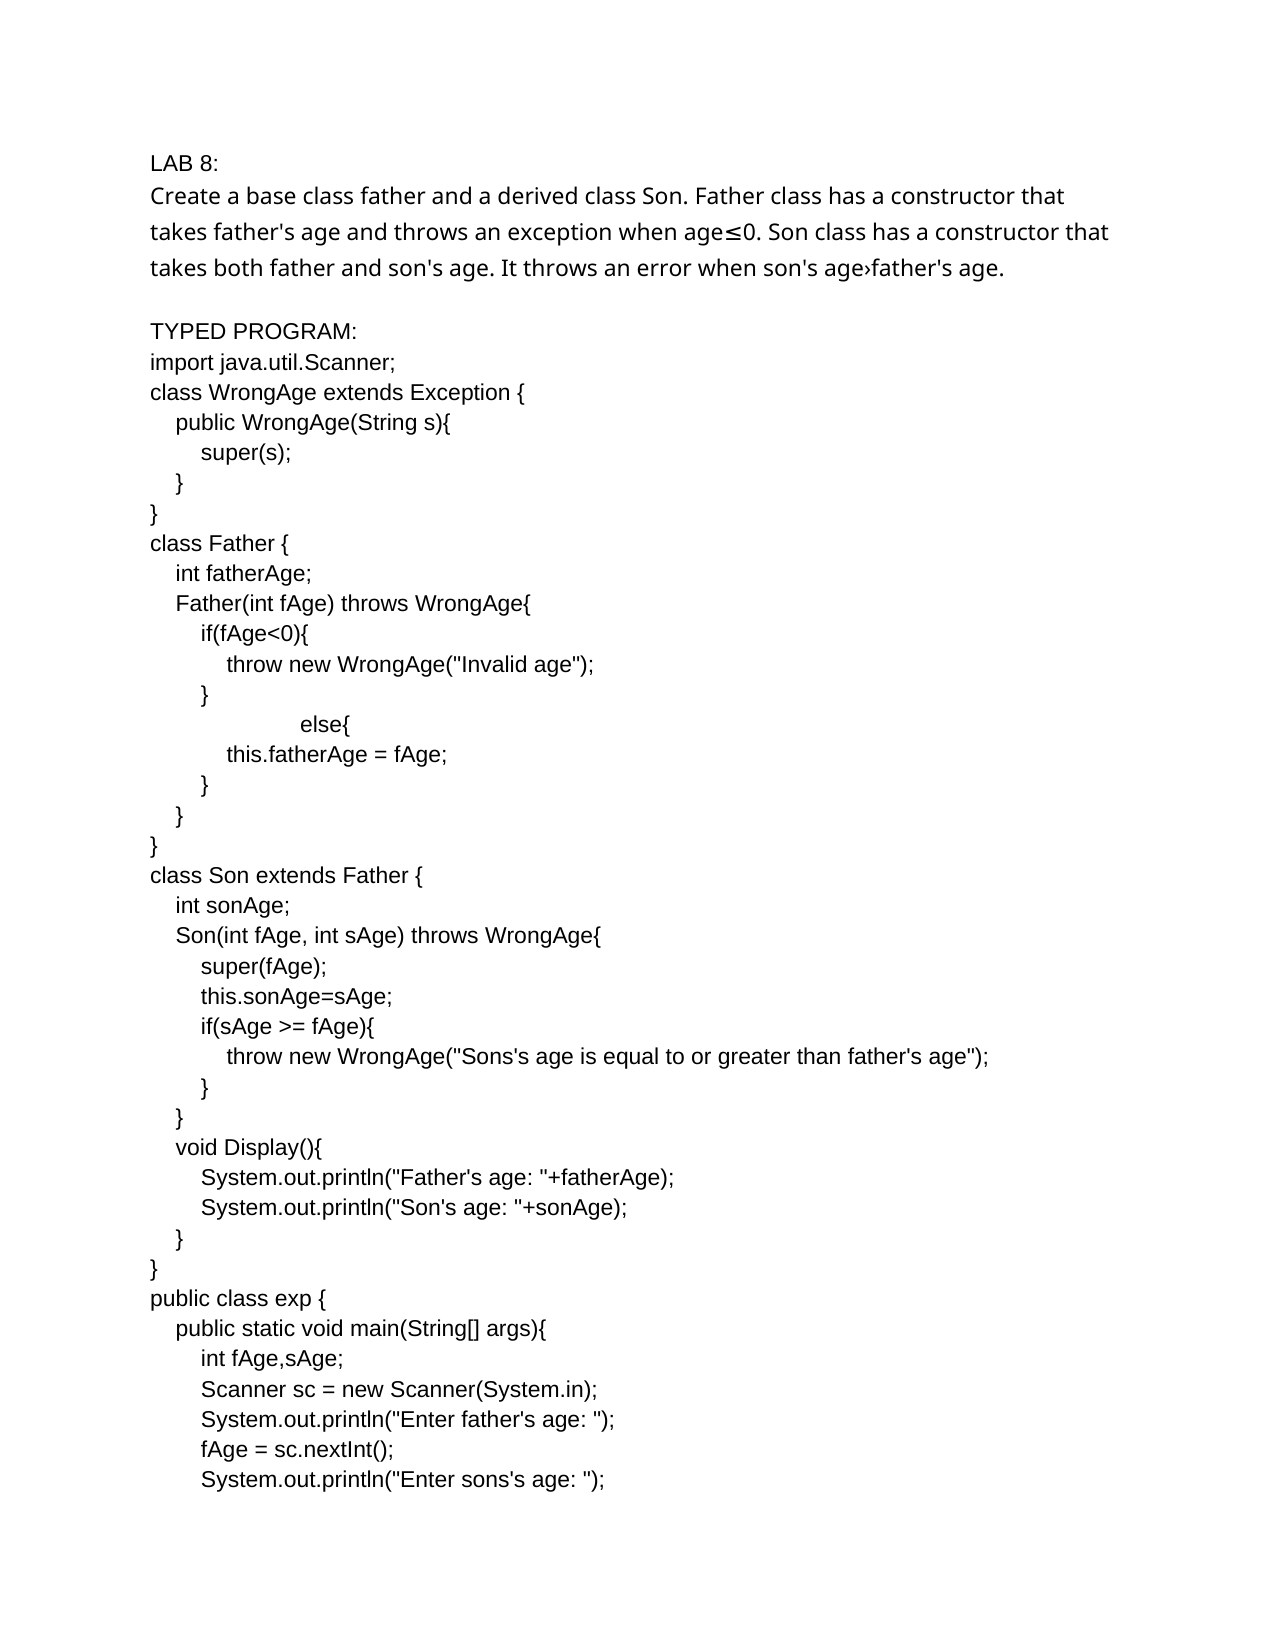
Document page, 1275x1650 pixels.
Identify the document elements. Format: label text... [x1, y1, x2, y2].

text Father(int fAge) throws WrongAge{ [150, 590, 1125, 616]
text System.out.println("Enter sons's age: "); [150, 1466, 1125, 1492]
text System.out.println("Father's age: "+fatherAge); [150, 1164, 1125, 1190]
text if(sAge >= fAge){ [150, 1013, 1125, 1039]
text import java.util.Scanner; [150, 348, 1125, 375]
text int sonAge; [150, 892, 1125, 918]
text public class exp { [150, 1285, 1125, 1311]
text } [150, 1104, 1125, 1130]
text Scanner sc = new Scanner(System.in); [150, 1376, 1125, 1402]
text void Display(){ [150, 1134, 1125, 1160]
text this.fatherAge = fAge; [150, 741, 1125, 767]
text System.out.println("Enter father's age: "); [150, 1406, 1125, 1432]
text super(s); [150, 439, 1125, 465]
text } [150, 1255, 1125, 1281]
text else{ [150, 711, 1125, 737]
text } [150, 469, 1125, 496]
text class Son extends Father { [150, 862, 1125, 888]
text super(fAge); [150, 953, 1125, 979]
text } [150, 1224, 1125, 1251]
text int fAge,sAge; [150, 1345, 1125, 1372]
text } [150, 499, 1125, 526]
text this.sonAge=sAge; [150, 983, 1125, 1009]
text TYPED PROGRAM: [150, 318, 1125, 344]
text Create a base class father and a derived class Son. Father class has a constructor that takes father's age and throws an exception when age≤0. Son class has a constructor that takes both father and son's age. It throws an error when son's age›father's age. [150, 180, 1125, 283]
text } [150, 681, 1125, 707]
text throw new WrongAge("Invalid age"); [150, 651, 1125, 677]
text LAB 8: [150, 150, 1125, 176]
text } [150, 802, 1125, 828]
text public static void main(String[] args){ [150, 1315, 1125, 1341]
text throw new WrongAge("Sons's age is equal to or greater than father's age"); [150, 1043, 1125, 1069]
text } [150, 771, 1125, 798]
text class WrongAge extends Exception { [150, 379, 1125, 405]
text System.out.println("Son's age: "+sonAge); [150, 1194, 1125, 1221]
text } [150, 832, 1125, 858]
text Son(int fAge, int sAge) throws WrongAge{ [150, 922, 1125, 949]
text class Father { [150, 530, 1125, 556]
text int fatherAge; [150, 560, 1125, 586]
text fAge = sc.nextInt(); [150, 1436, 1125, 1462]
text if(fAge<0){ [150, 620, 1125, 647]
text public WrongAge(String s){ [150, 409, 1125, 435]
text } [150, 1073, 1125, 1100]
